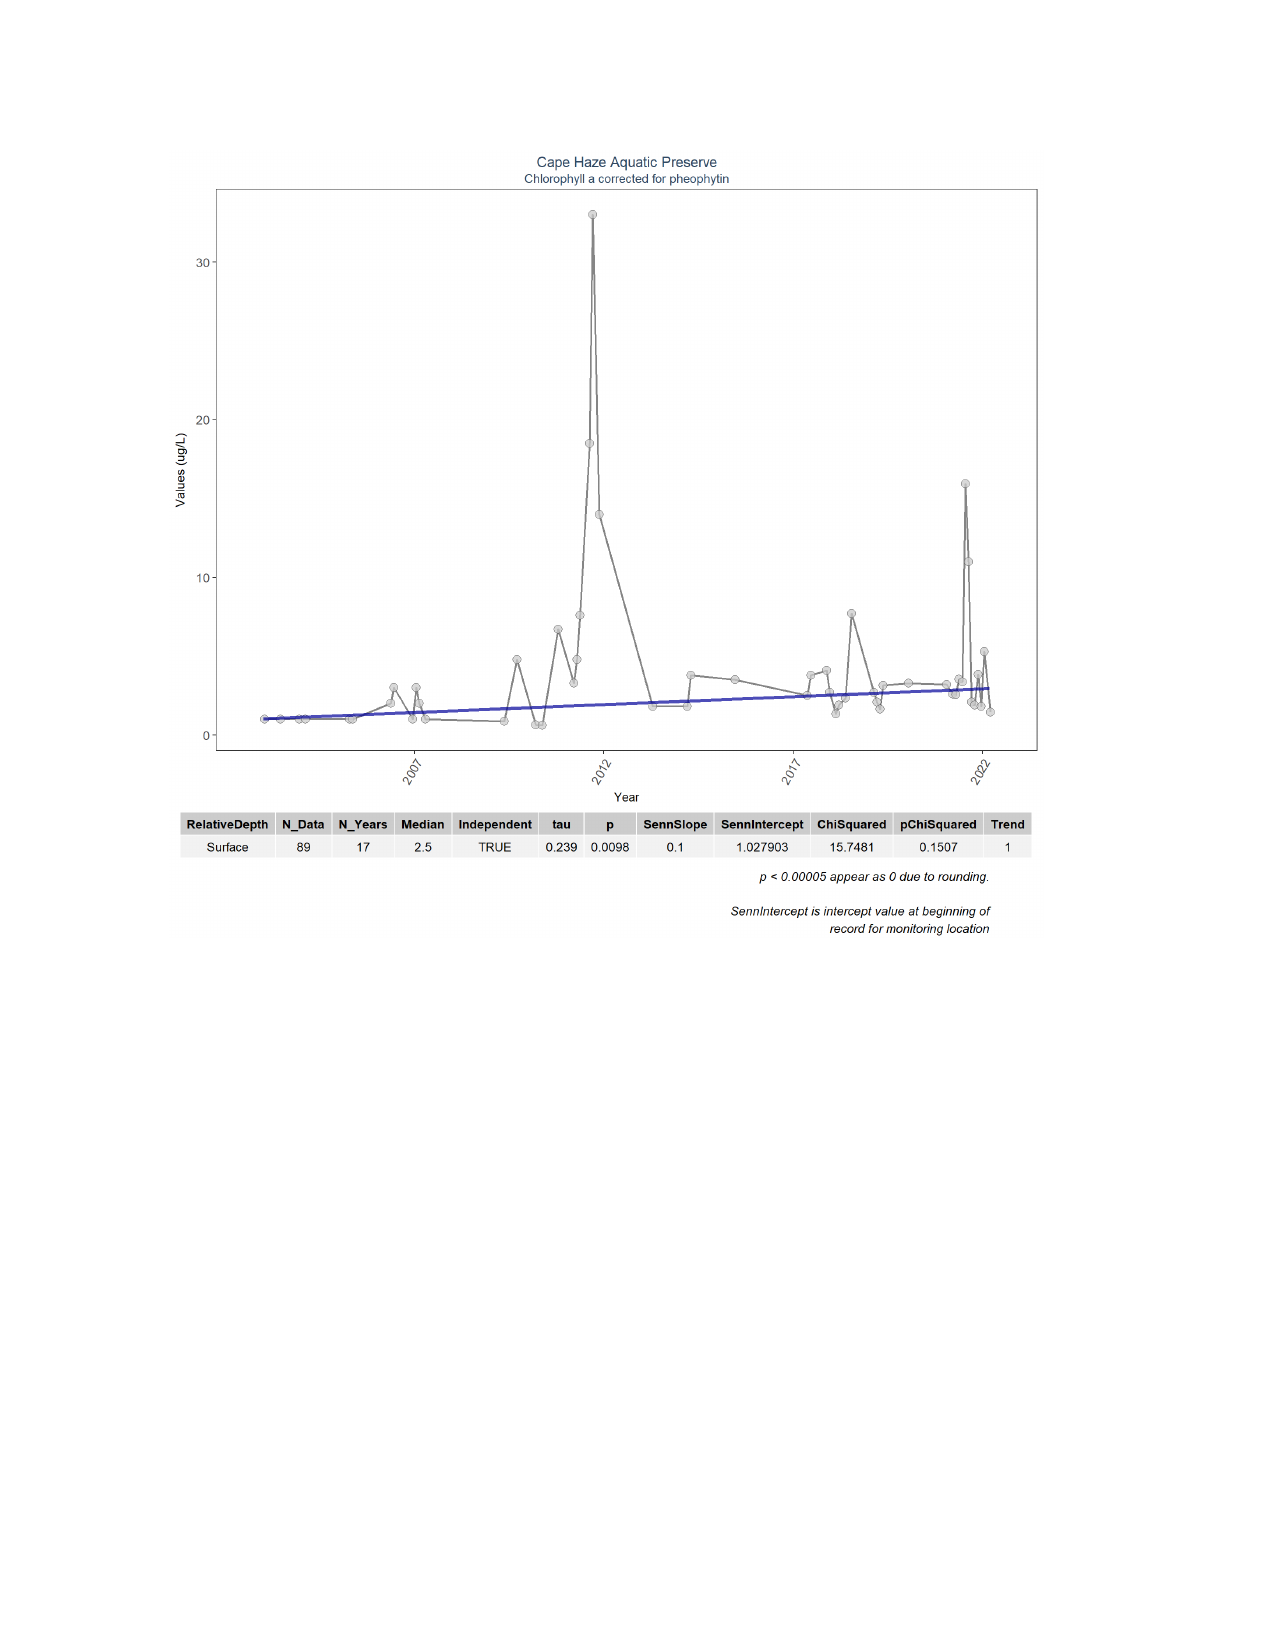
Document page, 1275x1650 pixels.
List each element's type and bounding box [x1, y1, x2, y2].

picture [168, 150, 1044, 938]
